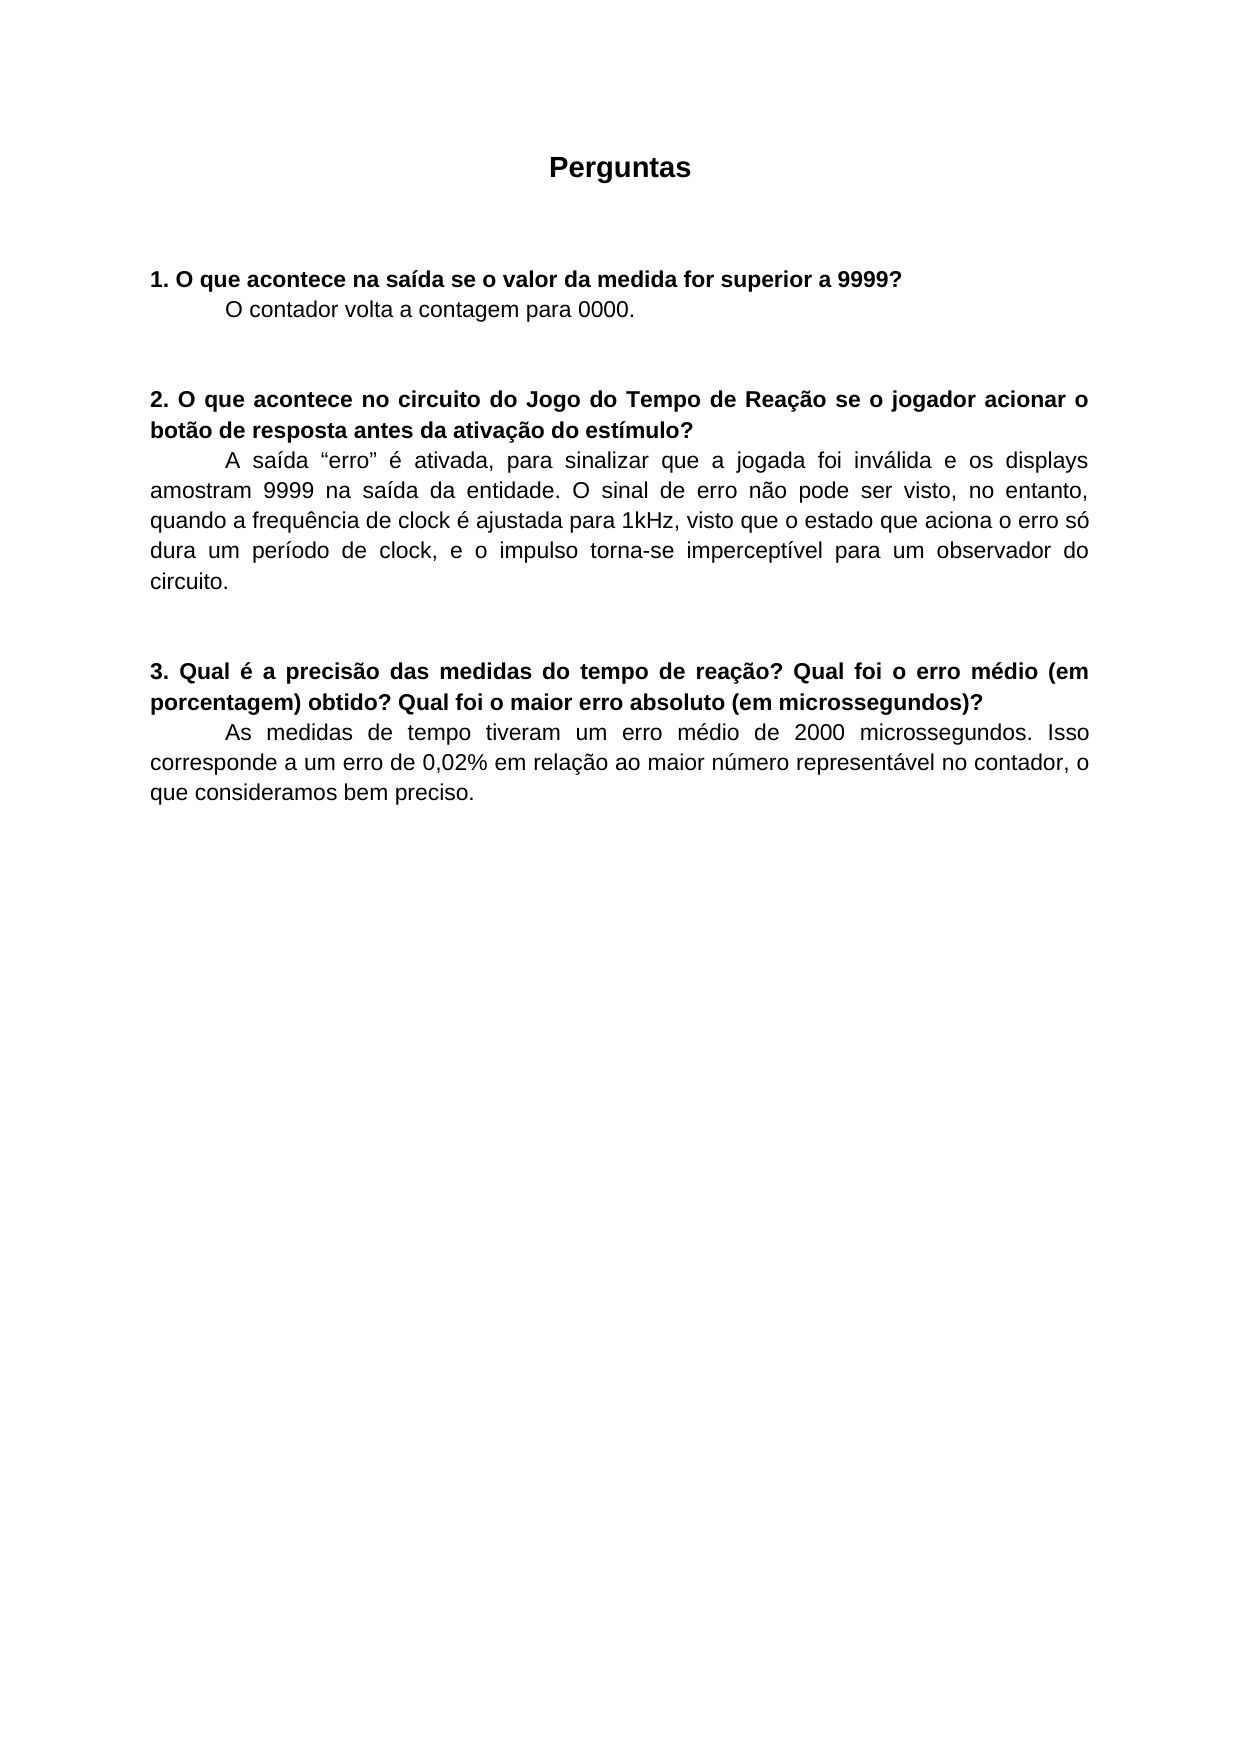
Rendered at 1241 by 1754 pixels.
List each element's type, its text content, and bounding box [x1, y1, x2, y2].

text As medidas de tempo tiveram um erro médio de 2000 microssegundos. Isso corresponde a um erro de 0,02% em relação ao maior número representável no contador, o que consideramos bem preciso. [150, 719, 1090, 806]
text 2. O que acontece no circuito do Jogo do Tempo de Reação se o jogador acionar o botão de resposta antes da ativação do estímulo? [150, 386, 1090, 443]
text Perguntas [150, 150, 1090, 183]
text O contador volta a contagem para 0000. [150, 296, 1090, 322]
text 3. Qual é a precisão das medidas do tempo de reação? Qual foi o erro médio (em porcentagem) obtido? Qual foi o maior erro absoluto (em microssegundos)? [150, 658, 1090, 715]
text A saída “erro” é ativada, para sinalizar que a jogada foi inválida e os displays amostram 9999 na saída da entidade. O sinal de erro não pode ser visto, no entanto, quando a frequência de clock é ajustada para 1kHz, visto que o estado que aciona o erro só dura um período de clock, e o impulso torna-se imperceptível para um observador do circuito. [150, 447, 1090, 594]
text 1. O que acontece na saída se o valor da medida for superior a 9999? [150, 266, 1090, 292]
